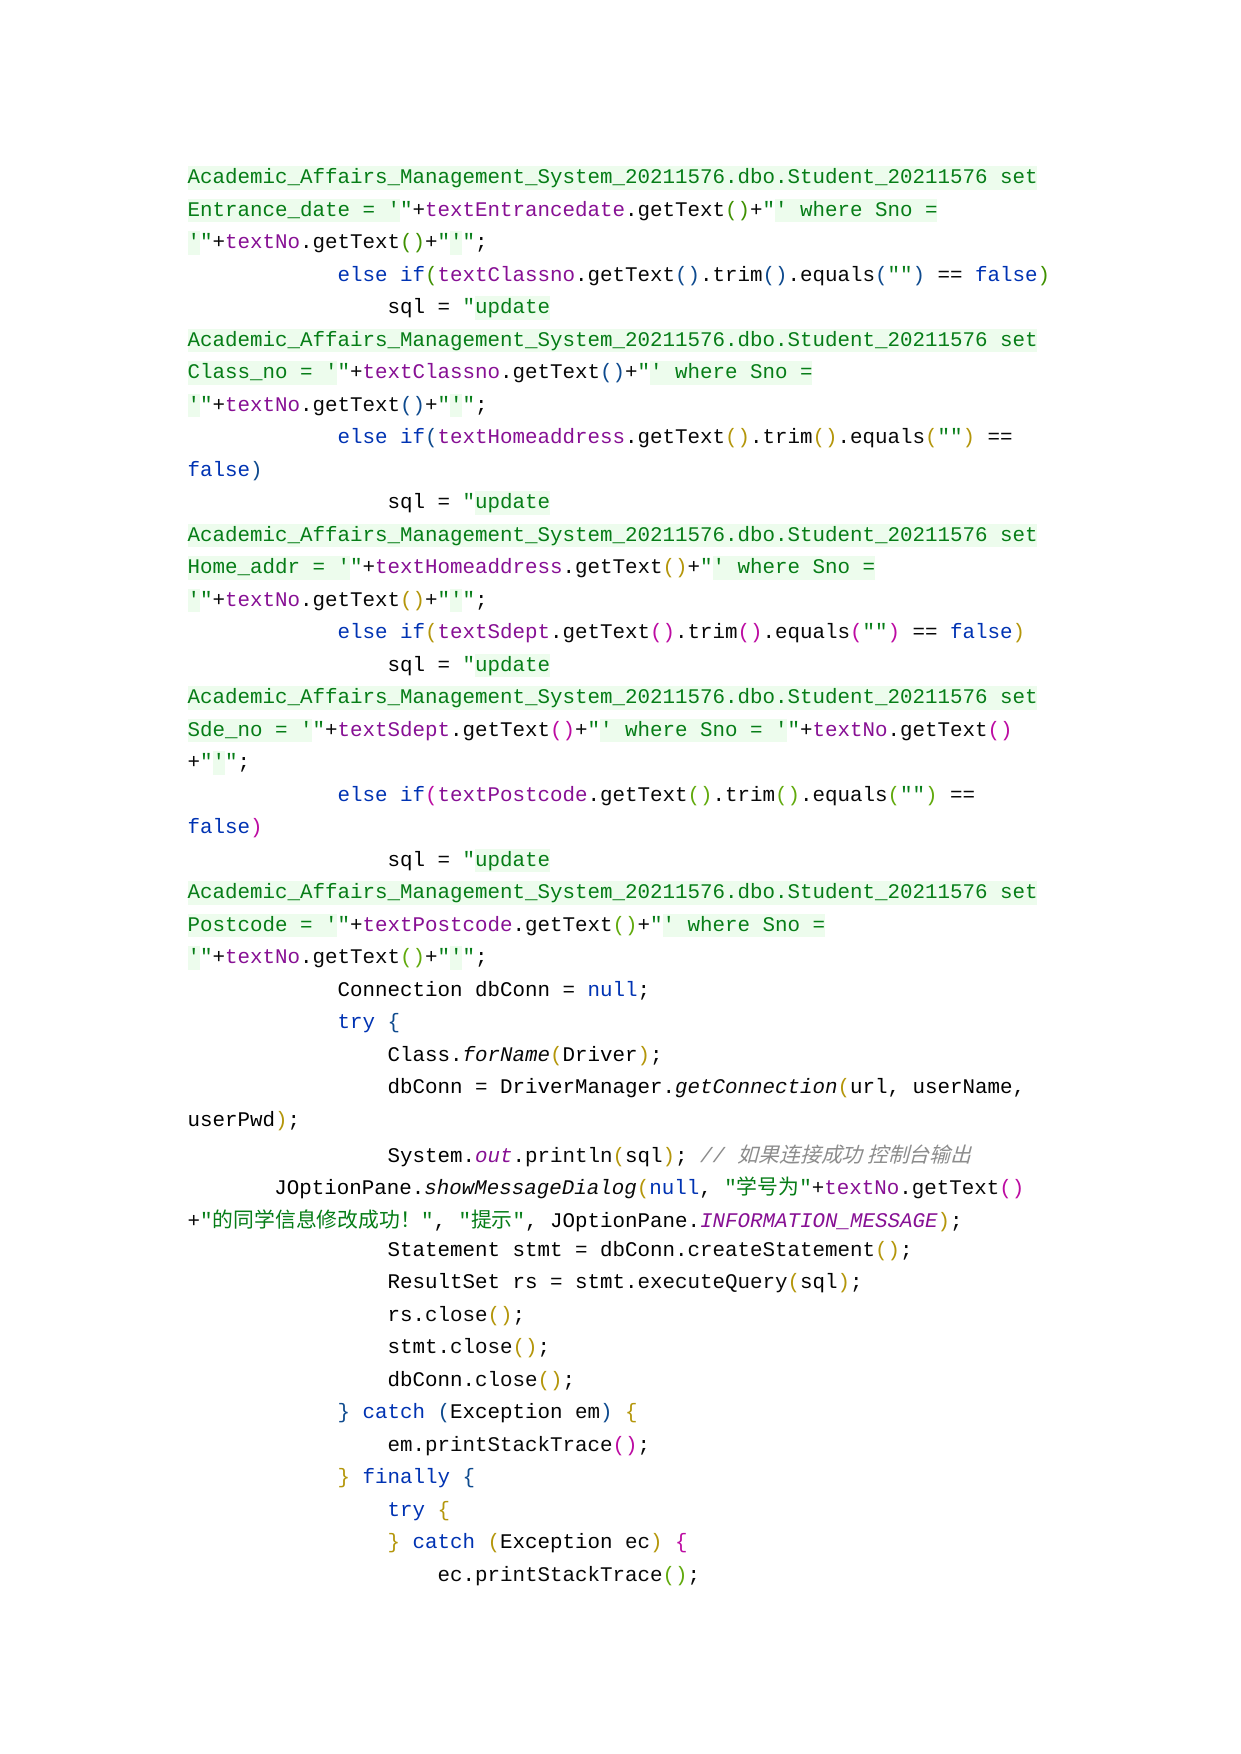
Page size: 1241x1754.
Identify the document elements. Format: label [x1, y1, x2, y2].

text [187, 162, 1053, 1592]
